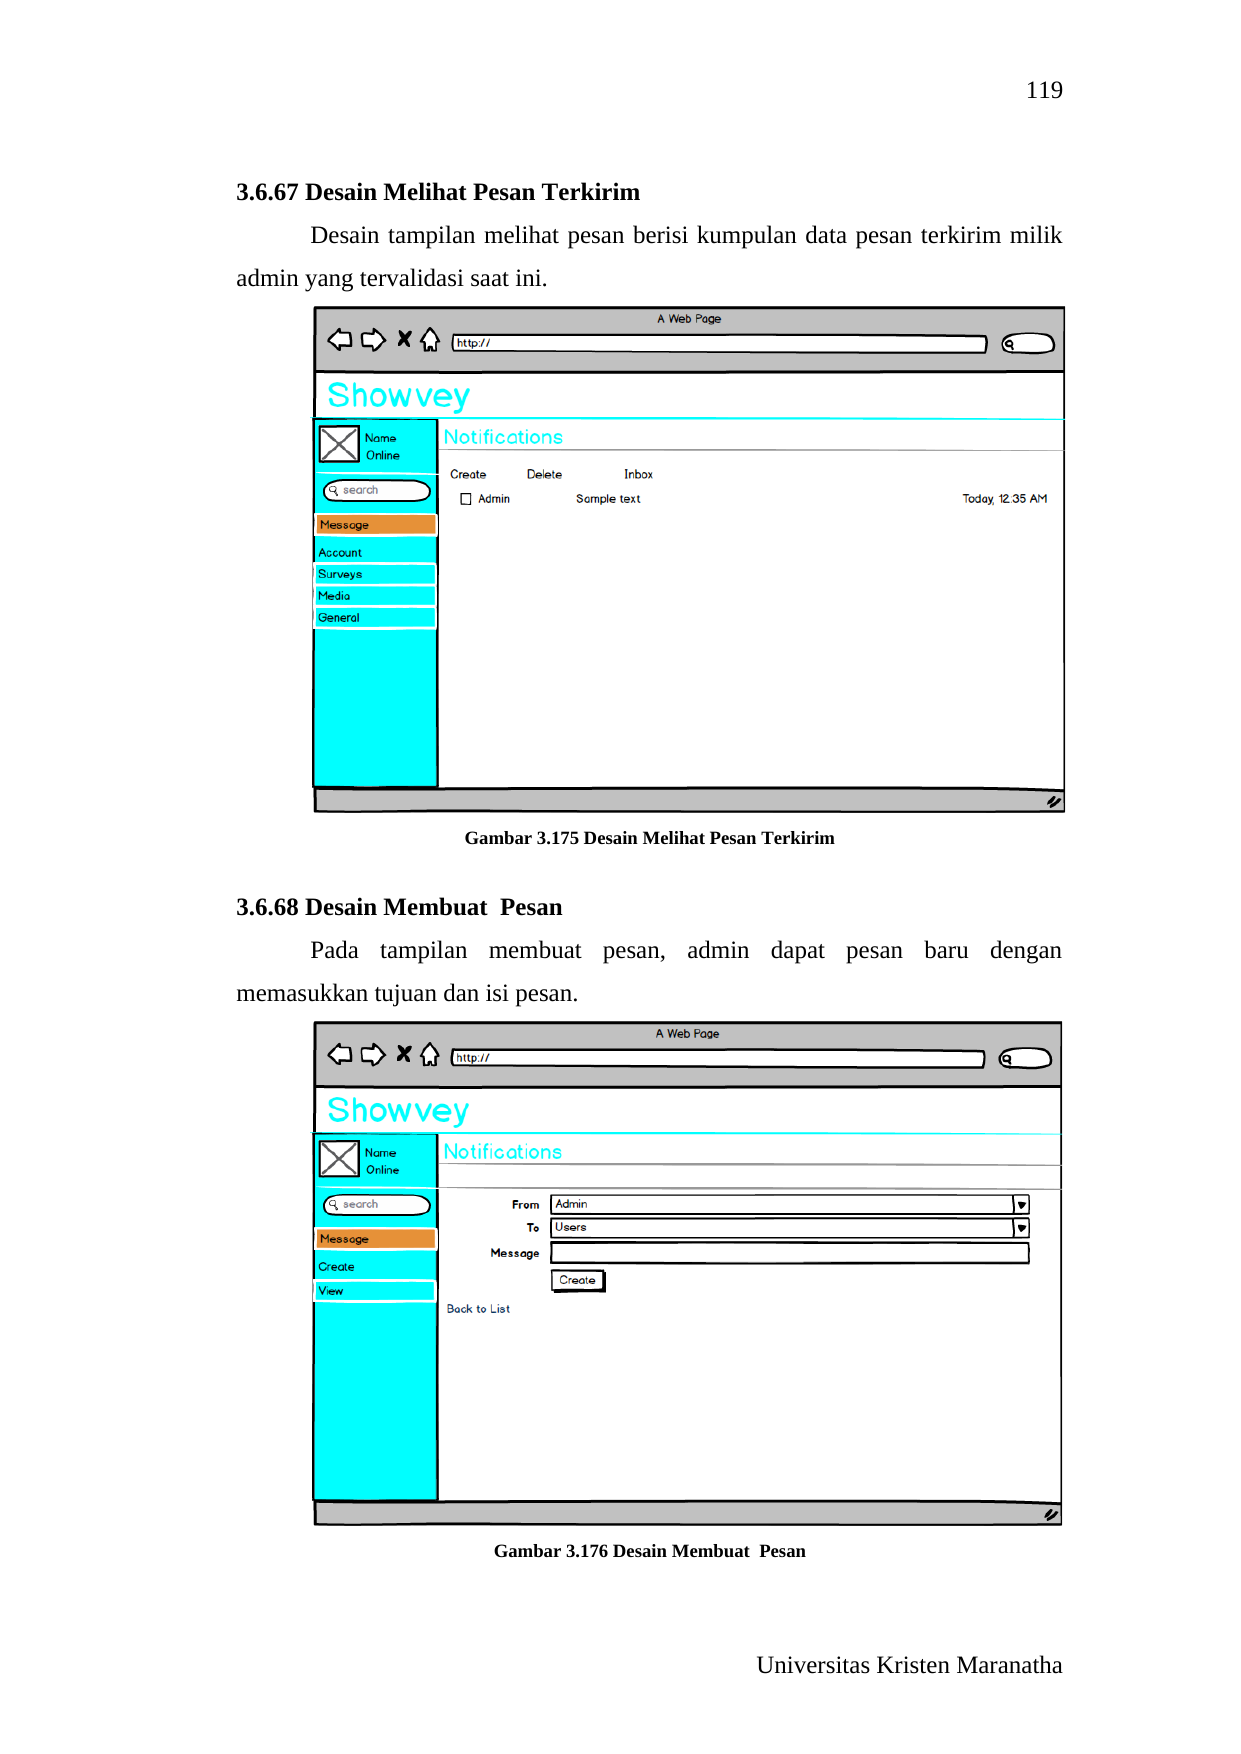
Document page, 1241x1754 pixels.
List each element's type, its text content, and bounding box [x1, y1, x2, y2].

text Pada tampilan membuat pesan, admin dapat pesan baru dengan memasukkan tujuan dan isi pesan. [236, 935, 1063, 1007]
subtitle Desain Membuat Pesan [236, 892, 1063, 921]
text Desain tampilan melihat pesan berisi kumpulan data pesan terkirim milik admin yang tervalidasi saat ini. [236, 220, 1063, 292]
picture [310, 306, 1066, 813]
subtitle Desain Melihat Pesan Terkirim [236, 177, 1063, 206]
picture [310, 1021, 1063, 1526]
